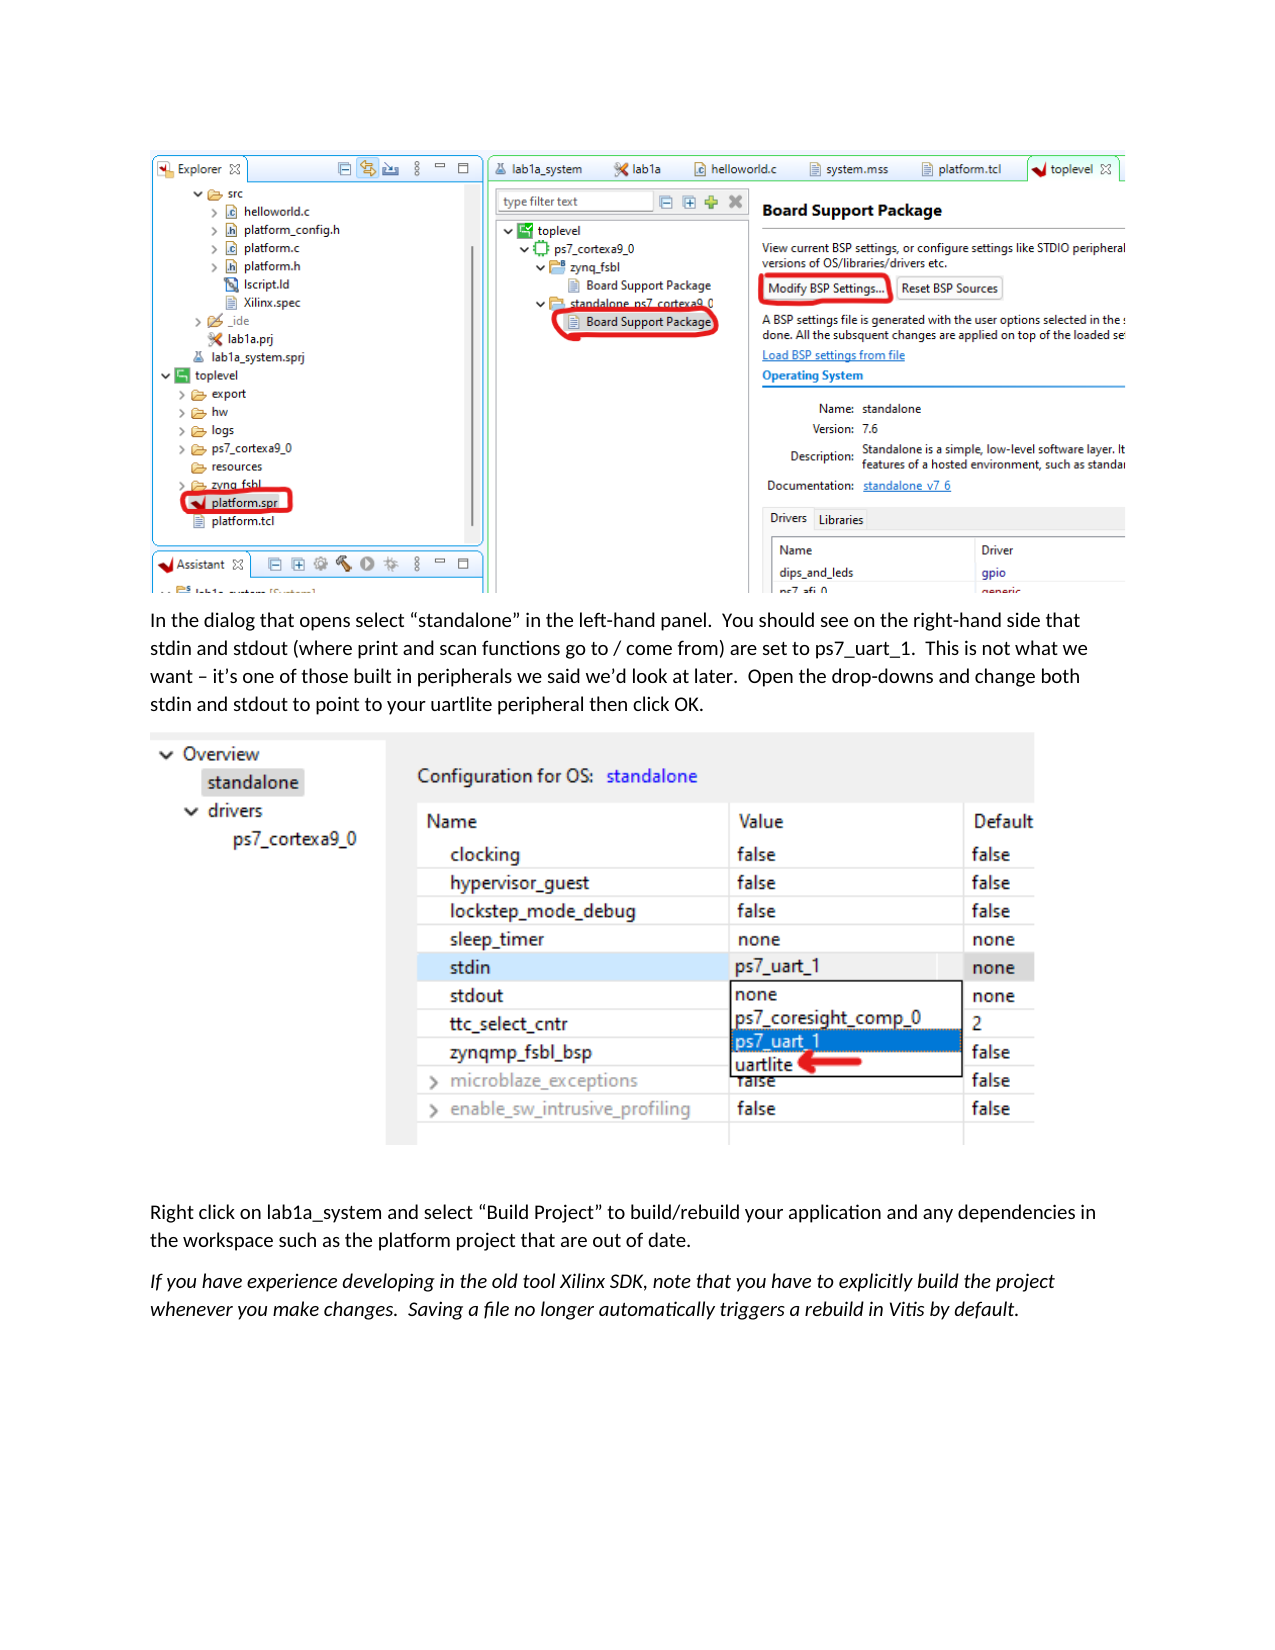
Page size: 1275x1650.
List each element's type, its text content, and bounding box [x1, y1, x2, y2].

picture [150, 731, 1035, 1145]
picture [150, 150, 1125, 593]
text Right click on lab1a_system and select “Build Project” to build/rebuild your application and any dependencies in the workspace such as the platform project that are out of date. [150, 1199, 1125, 1253]
text In the dialog that opens select “standalone” in the left-hand panel. You should see on the right-hand side that stdin and stdout (where print and scan functions go to / come from) are set to ps7_uart_1. This is not what we want – it’s one of those built in peripherals we said we’d look at later. Open the drop-downs and change both stdin and stdout to point to your uartlite peripheral then click OK. [150, 607, 1125, 717]
text If you have experience developing in the old tool Xilinx SDK, note that you have to explicitly build the project whenever you make changes. Saving a file no longer automatically triggers a rebuild in Vitis by default. [150, 1268, 1125, 1321]
